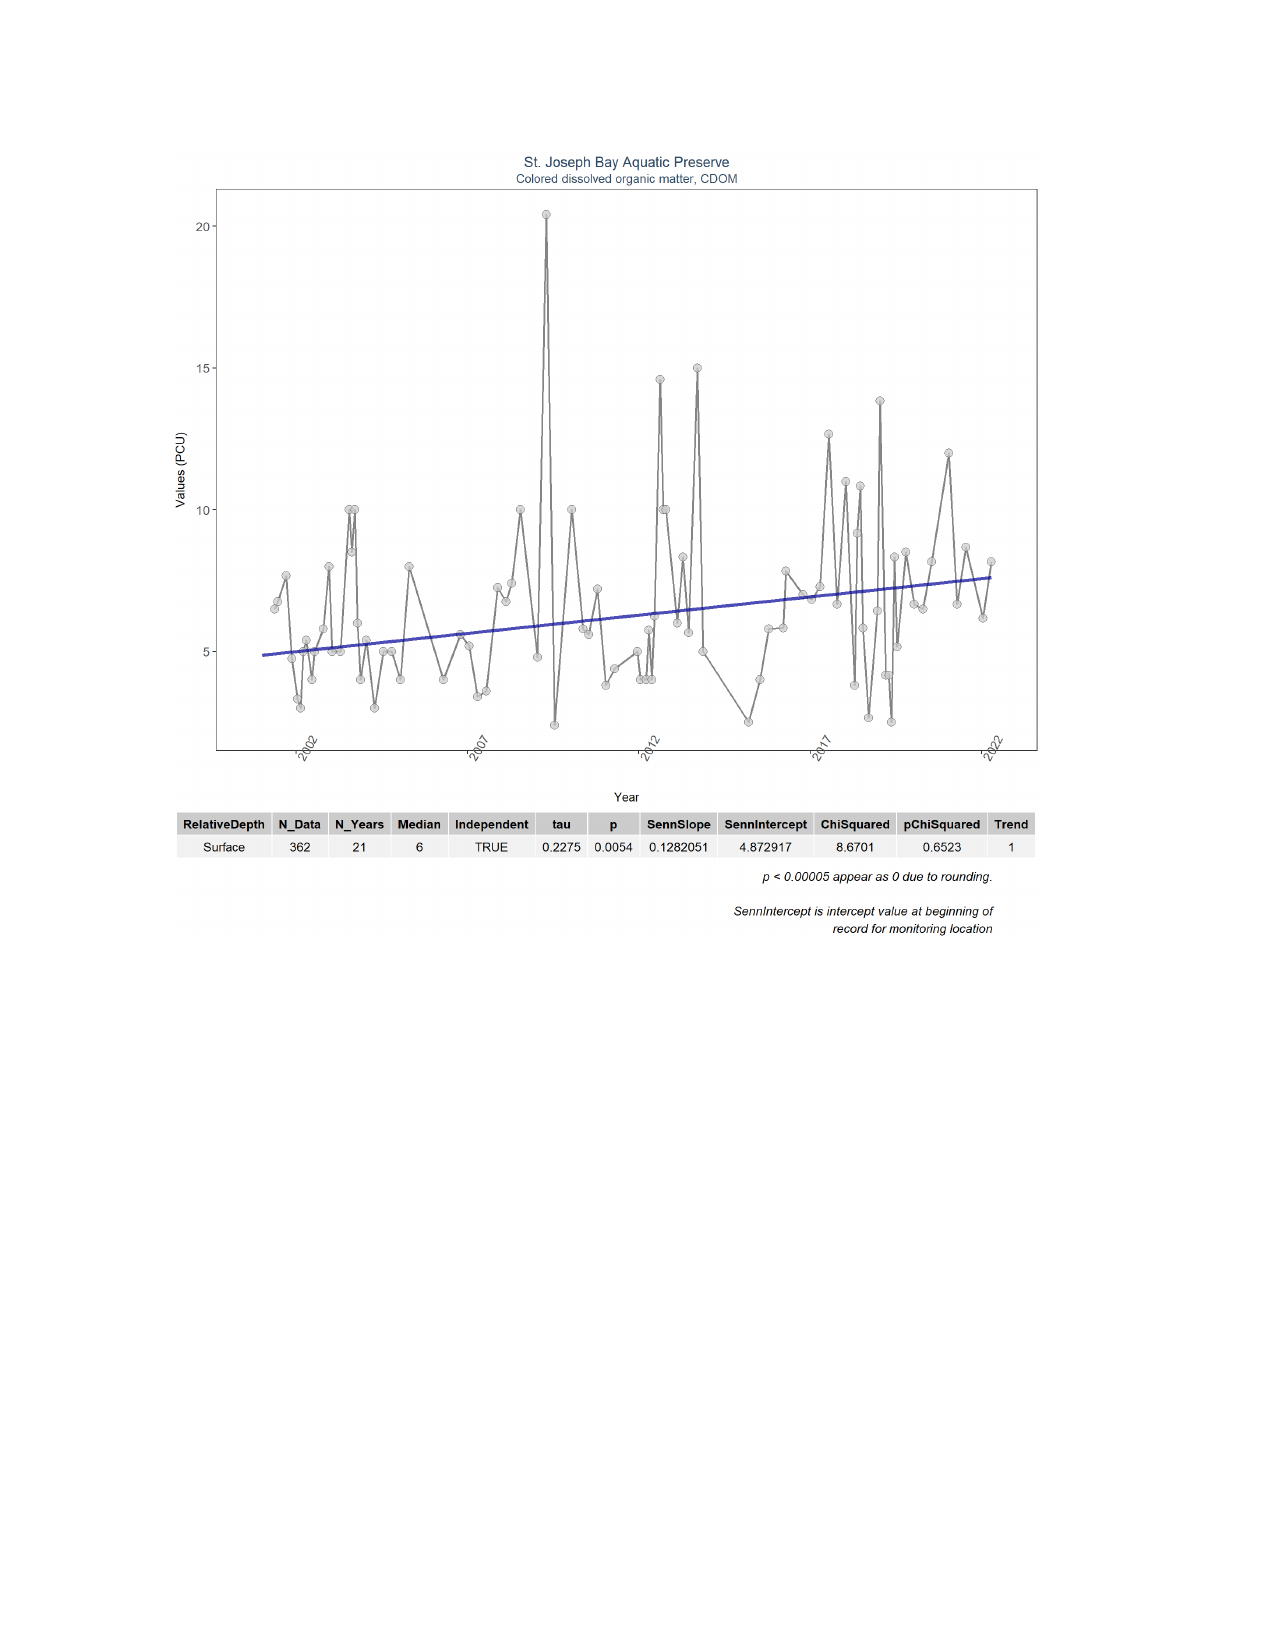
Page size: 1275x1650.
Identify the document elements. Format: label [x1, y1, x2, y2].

picture [168, 150, 1044, 938]
